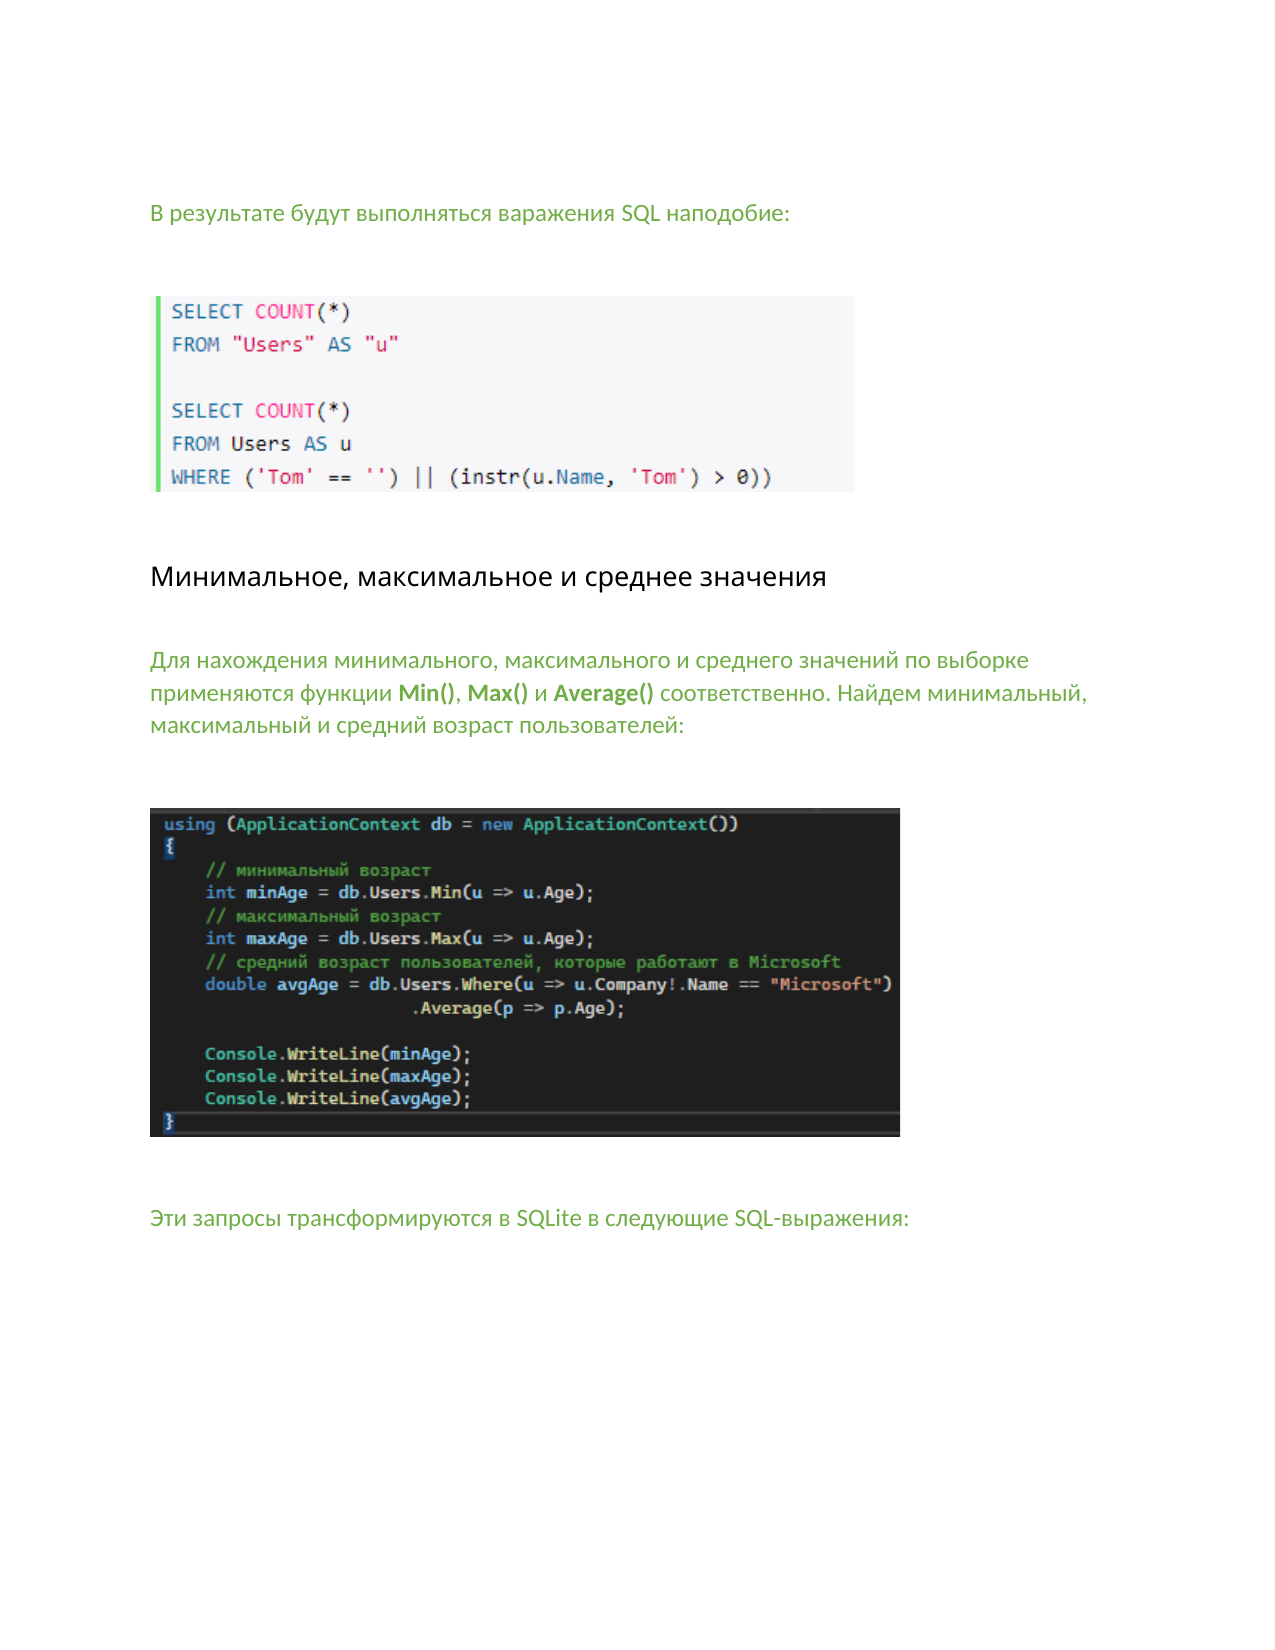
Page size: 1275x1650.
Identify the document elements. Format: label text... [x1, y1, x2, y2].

text Для нахождения минимального, максимального и среднего значений по выборке применяются функции Min(), Max() и Average() соответственно. Найдем минимальный, максимальный и средний возраст пользователей: [150, 644, 1125, 740]
text Эти запросы трансформируются в SQLite в следующие SQL-выражения: [150, 1203, 1125, 1233]
picture [150, 808, 901, 1137]
subtitle Минимальное, максимальное и среднее значения [150, 557, 1125, 594]
text В результате будут выполняться варажения SQL наподобие: [150, 197, 1125, 227]
picture [150, 296, 855, 492]
